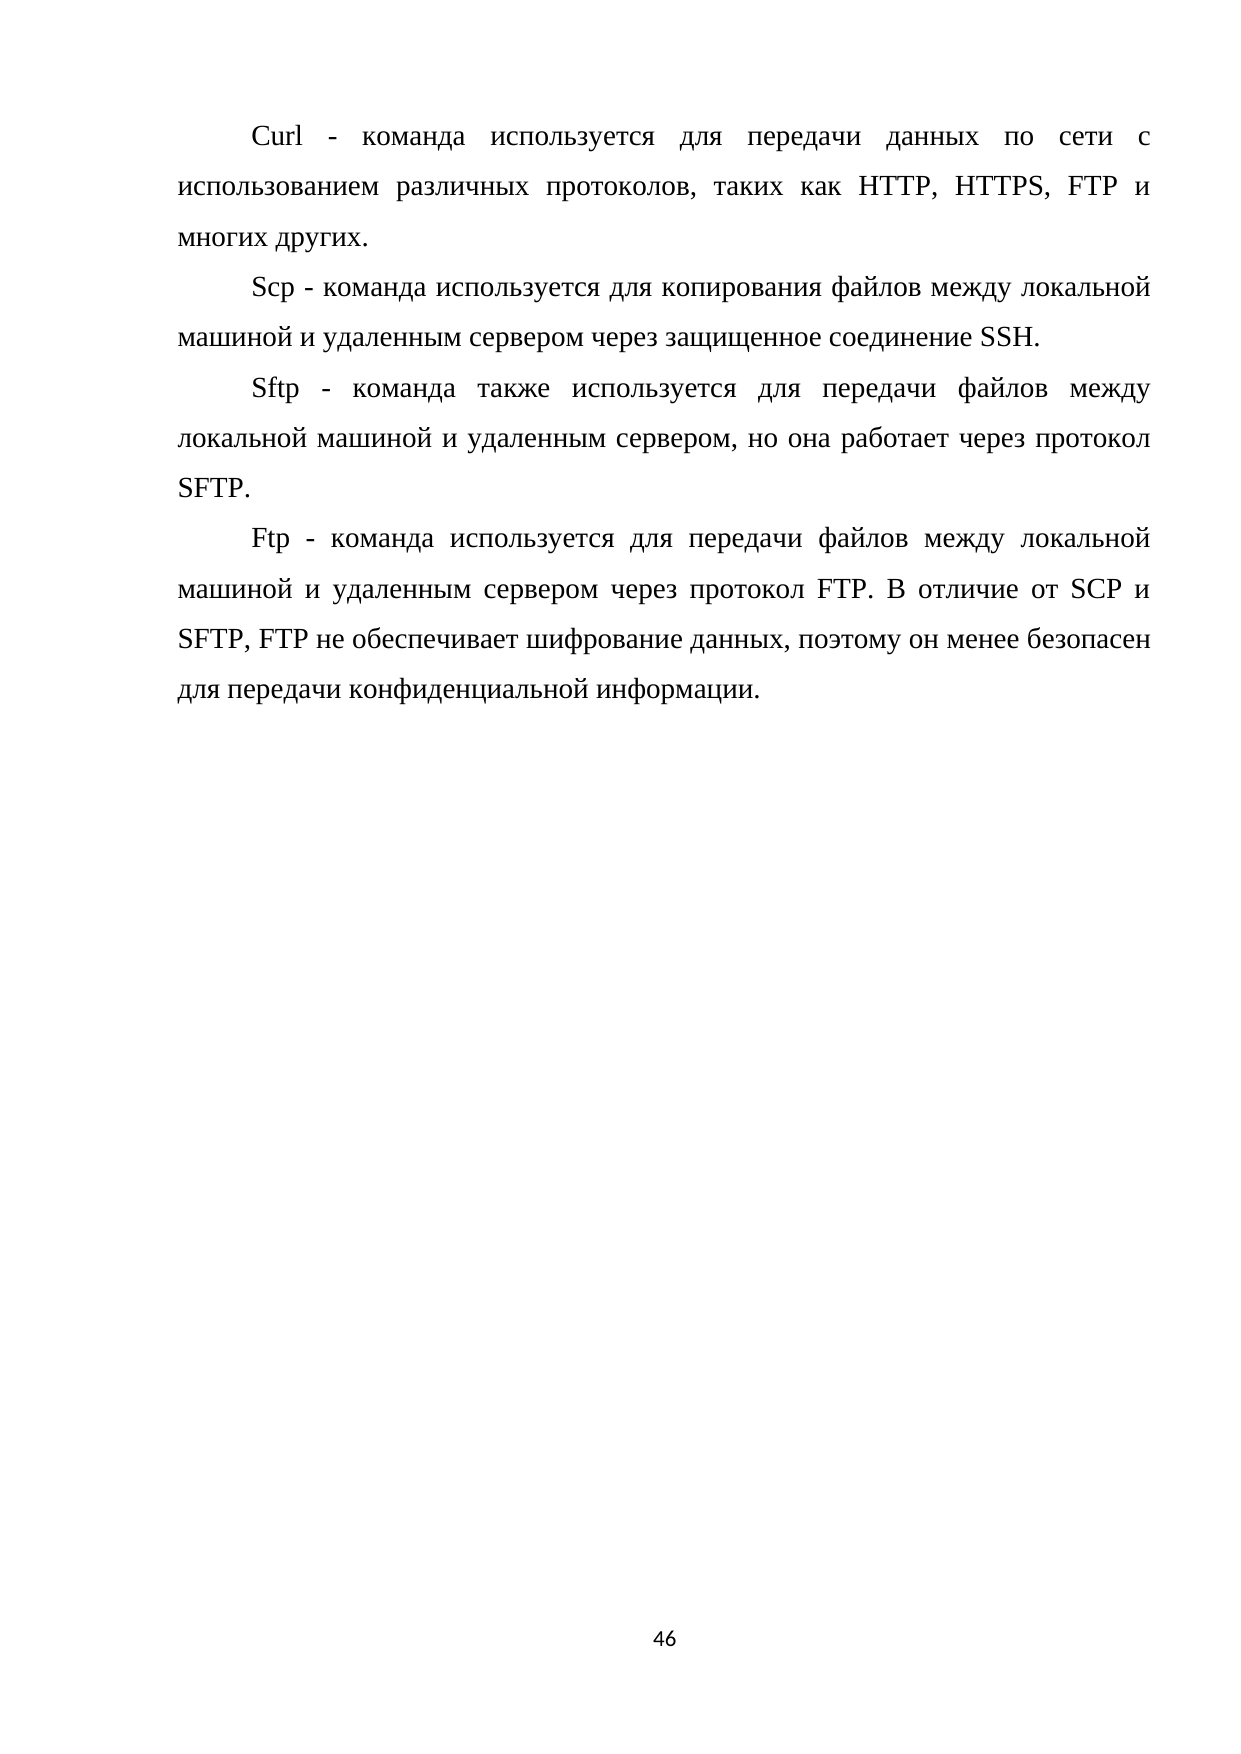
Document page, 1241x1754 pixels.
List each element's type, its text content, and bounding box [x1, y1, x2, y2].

text Ftp - команда используется для передачи файлов между локальной машиной и удаленным сервером через протокол FTP. В отличие от SCP и SFTP, FTP не обеспечивает шифрование данных, поэтому он менее безопасен для передачи конфиденциальной информации. [177, 521, 1152, 705]
text Scp - команда используется для копирования файлов между локальной машиной и удаленным сервером через защищенное соединение SSH. [177, 269, 1152, 353]
text Sftp - команда также используется для передачи файлов между локальной машиной и удаленным сервером, но она работает через протокол SFTP. [177, 370, 1152, 504]
text Curl - команда используется для передачи данных по сети с использованием различных протоколов, таких как HTTP, HTTPS, FTP и многих других. [177, 118, 1152, 252]
